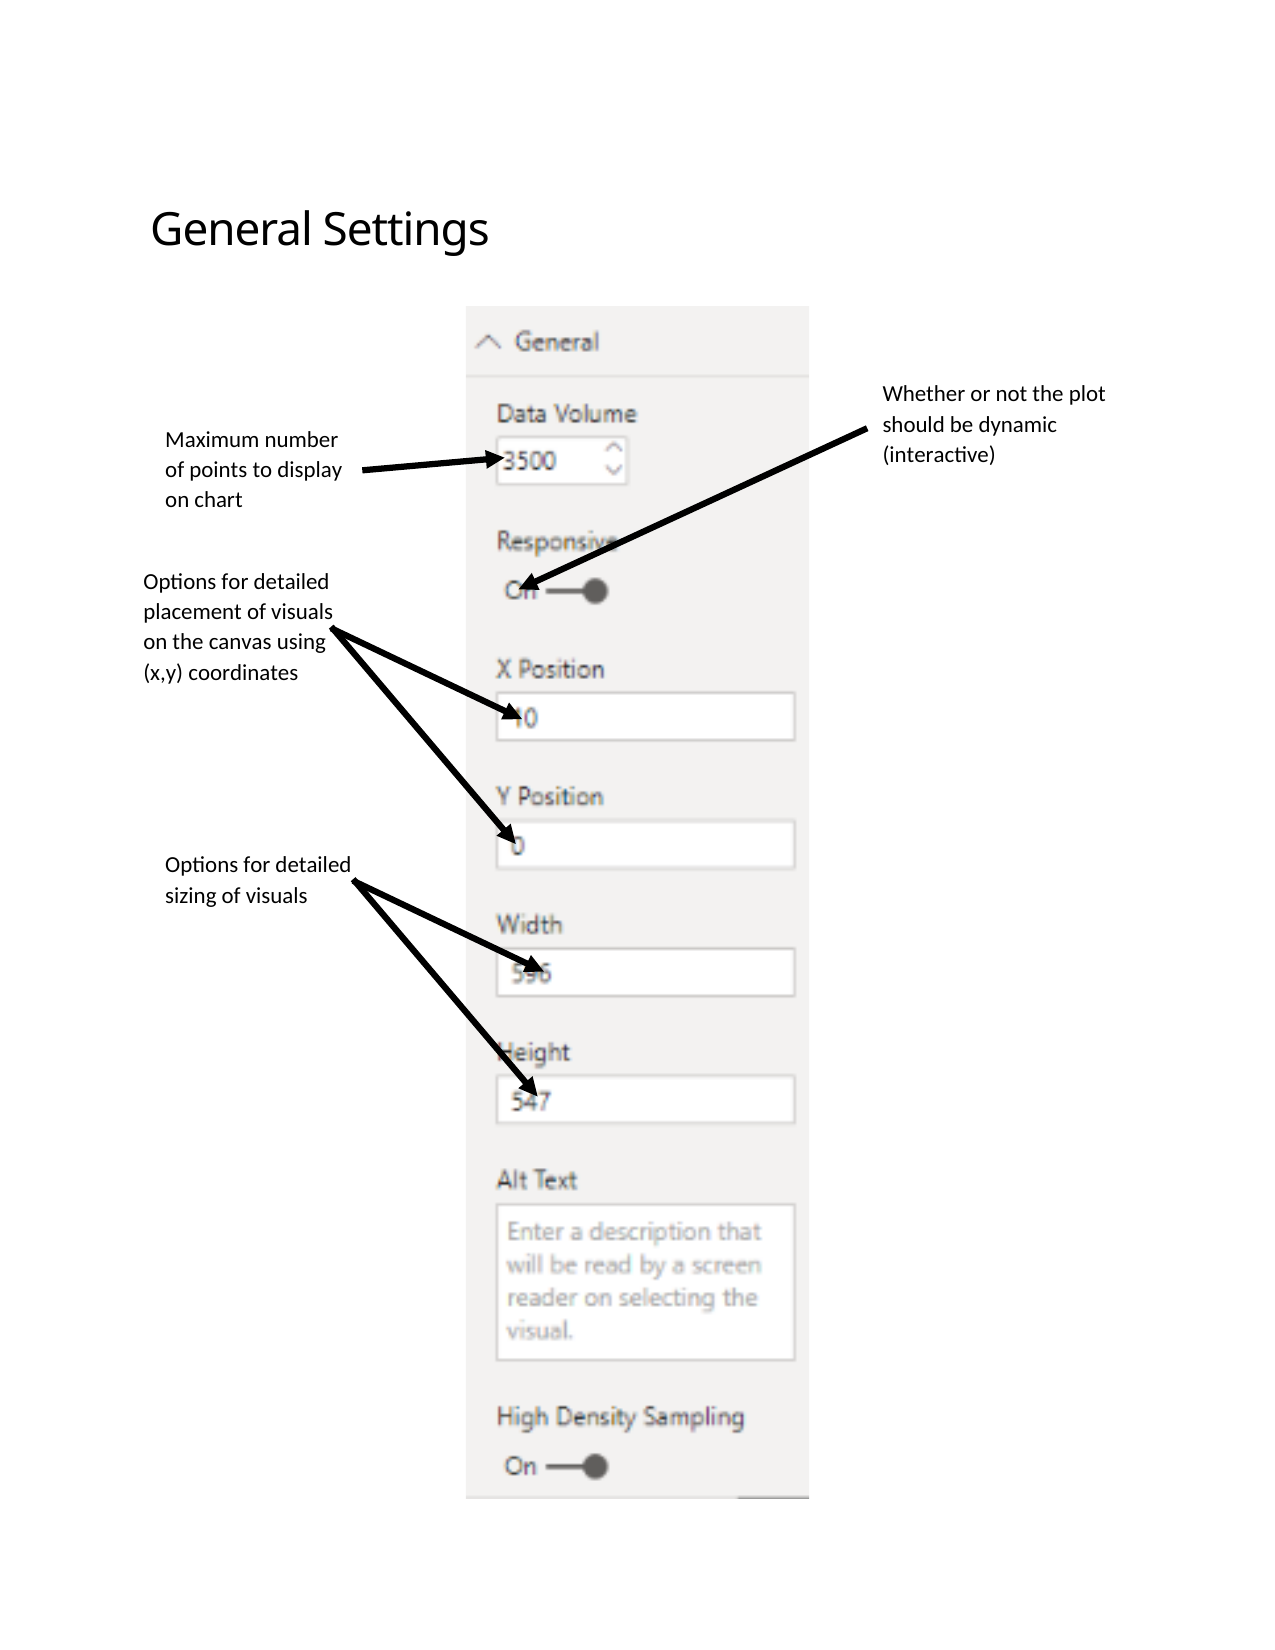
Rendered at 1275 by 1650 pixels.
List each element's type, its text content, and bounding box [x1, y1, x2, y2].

title General Settings [150, 197, 1125, 259]
picture [465, 306, 810, 1499]
